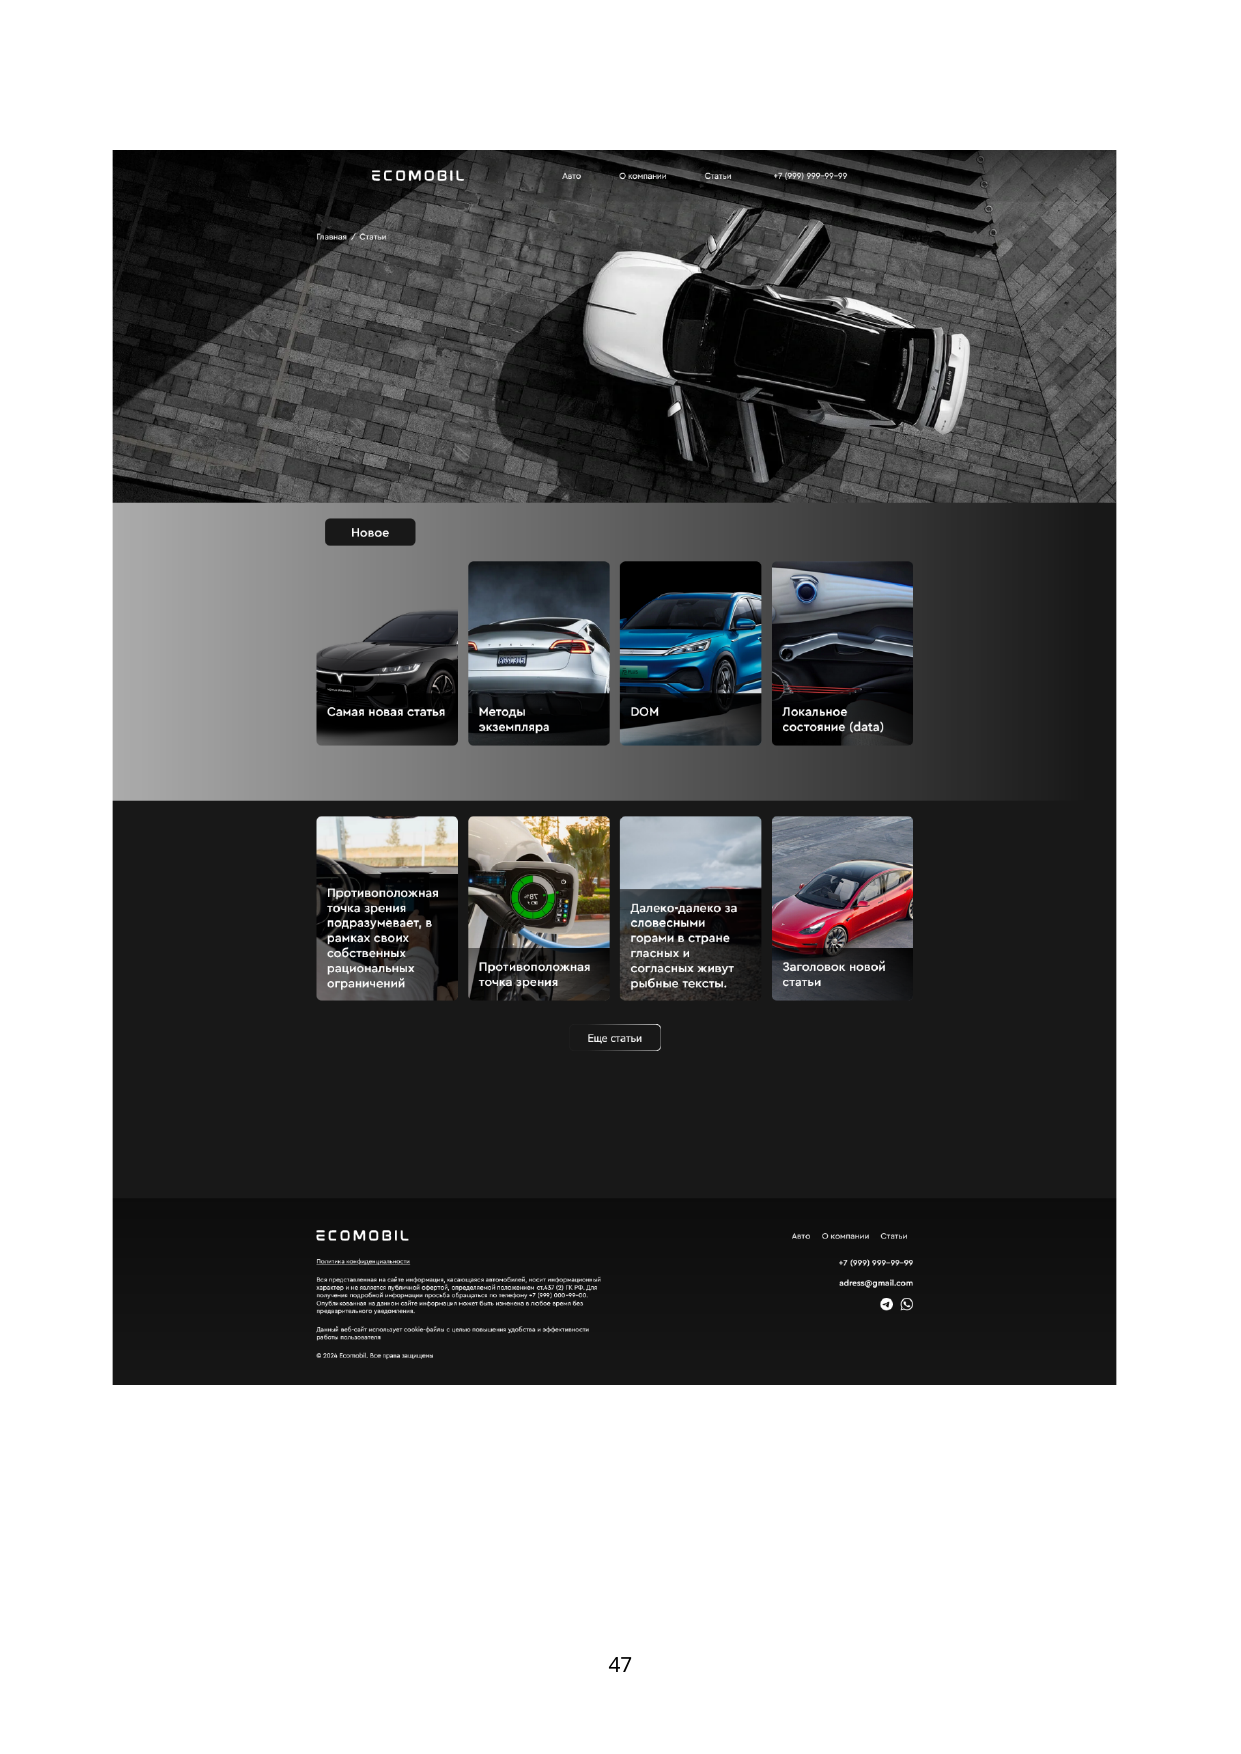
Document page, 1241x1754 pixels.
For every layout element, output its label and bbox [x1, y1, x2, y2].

picture [112, 150, 1117, 1385]
